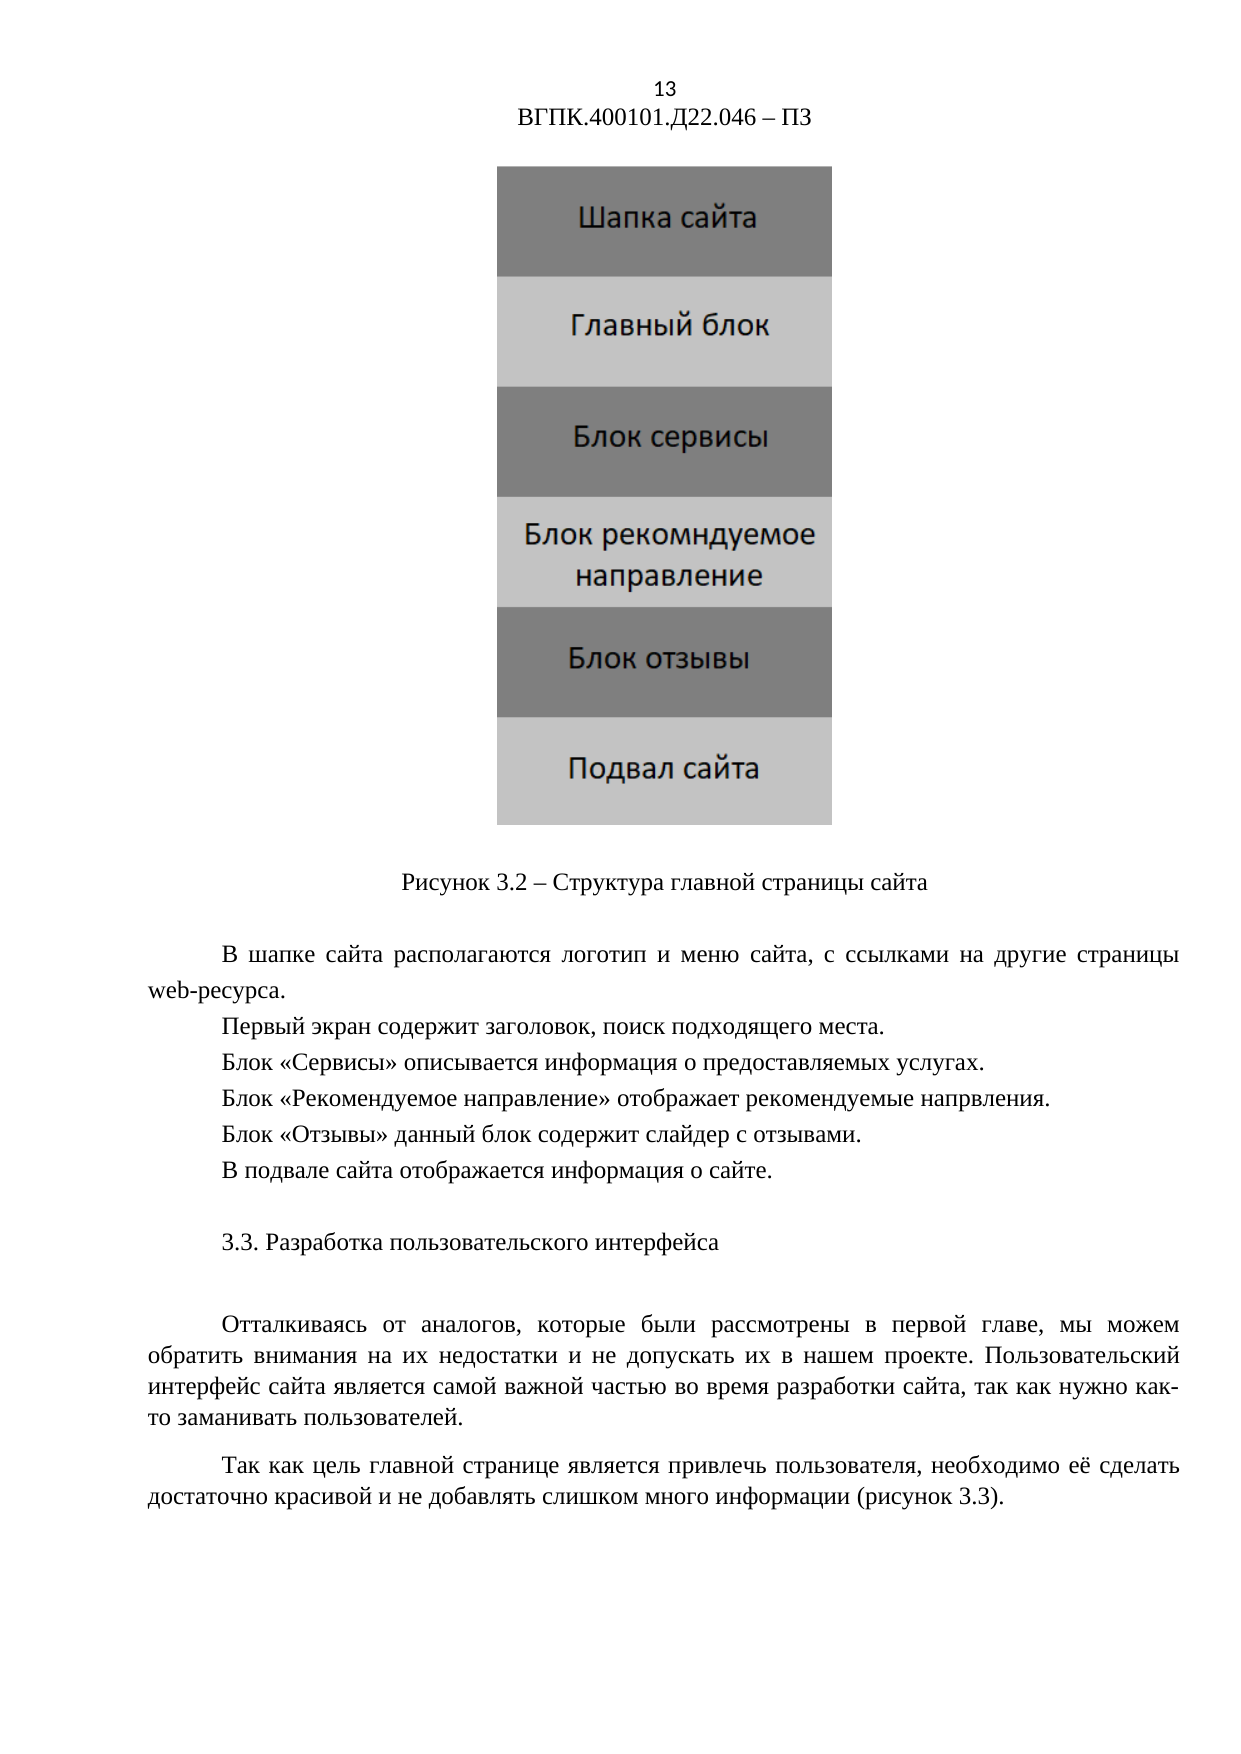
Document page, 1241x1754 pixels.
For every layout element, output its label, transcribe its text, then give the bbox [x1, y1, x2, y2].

picture [497, 164, 832, 825]
text Блок «Сервисы» описывается информация о предоставляемых услугах. [148, 1047, 1181, 1076]
text Блок «Отзывы» данный блок содержит слайдер с отзывами. [148, 1119, 1181, 1147]
text В подвале сайта отображается информация о сайте. [148, 1155, 1181, 1183]
text Блок «Рекомендуемое направление» отображает рекомендуемые напрвления. [148, 1083, 1181, 1112]
subtitle 3.3. Разработка пользовательского интерфейса [148, 1227, 1181, 1255]
text В шапке сайта располагаются логотип и меню сайта, с ссылками на другие страницы web-ресурса. [148, 939, 1181, 1004]
text Первый экран содержит заголовок, поиск подходящего места. [148, 1011, 1181, 1040]
text Рисунок 3.2 – Структура главной страницы сайта [148, 867, 1181, 896]
text Отталкиваясь от аналогов, которые были рассмотрены в первой главе, мы можем обратить внимания на их недостатки и не допускать их в нашем проекте. Пользовательский интерфейс сайта является самой важной частью во время разработки сайта, так как нужно как-то заманивать пользователей. [148, 1309, 1181, 1431]
text Так как цель главной странице является привлечь пользователя, необходимо её сделать достаточно красивой и не добавлять слишком много информации (рисунок 3.3). [148, 1450, 1181, 1510]
